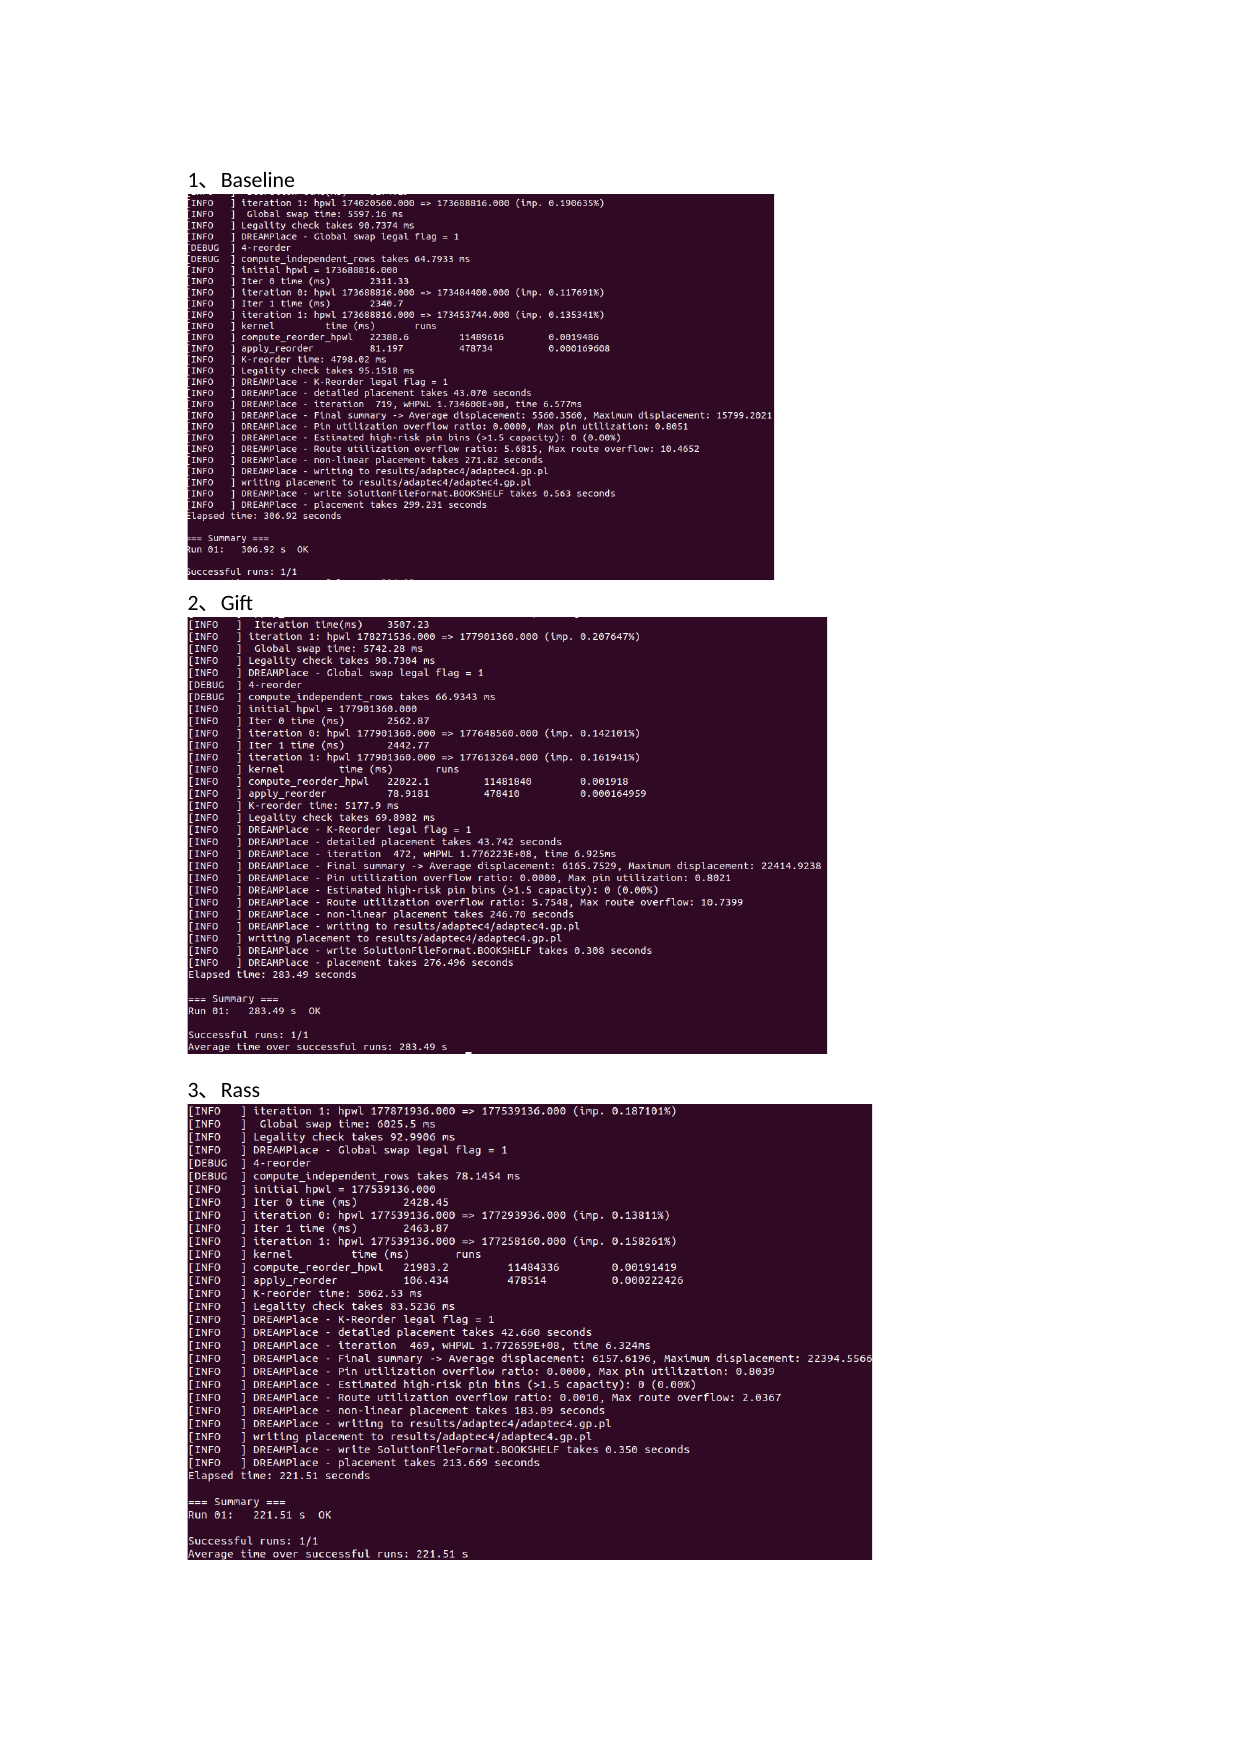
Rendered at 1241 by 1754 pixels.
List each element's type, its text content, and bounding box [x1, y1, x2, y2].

list Rass [187, 1072, 1053, 1104]
picture [187, 617, 828, 1054]
list Baseline [187, 162, 1053, 194]
picture [187, 1104, 873, 1560]
picture [187, 194, 775, 580]
list Gift [187, 584, 1053, 617]
